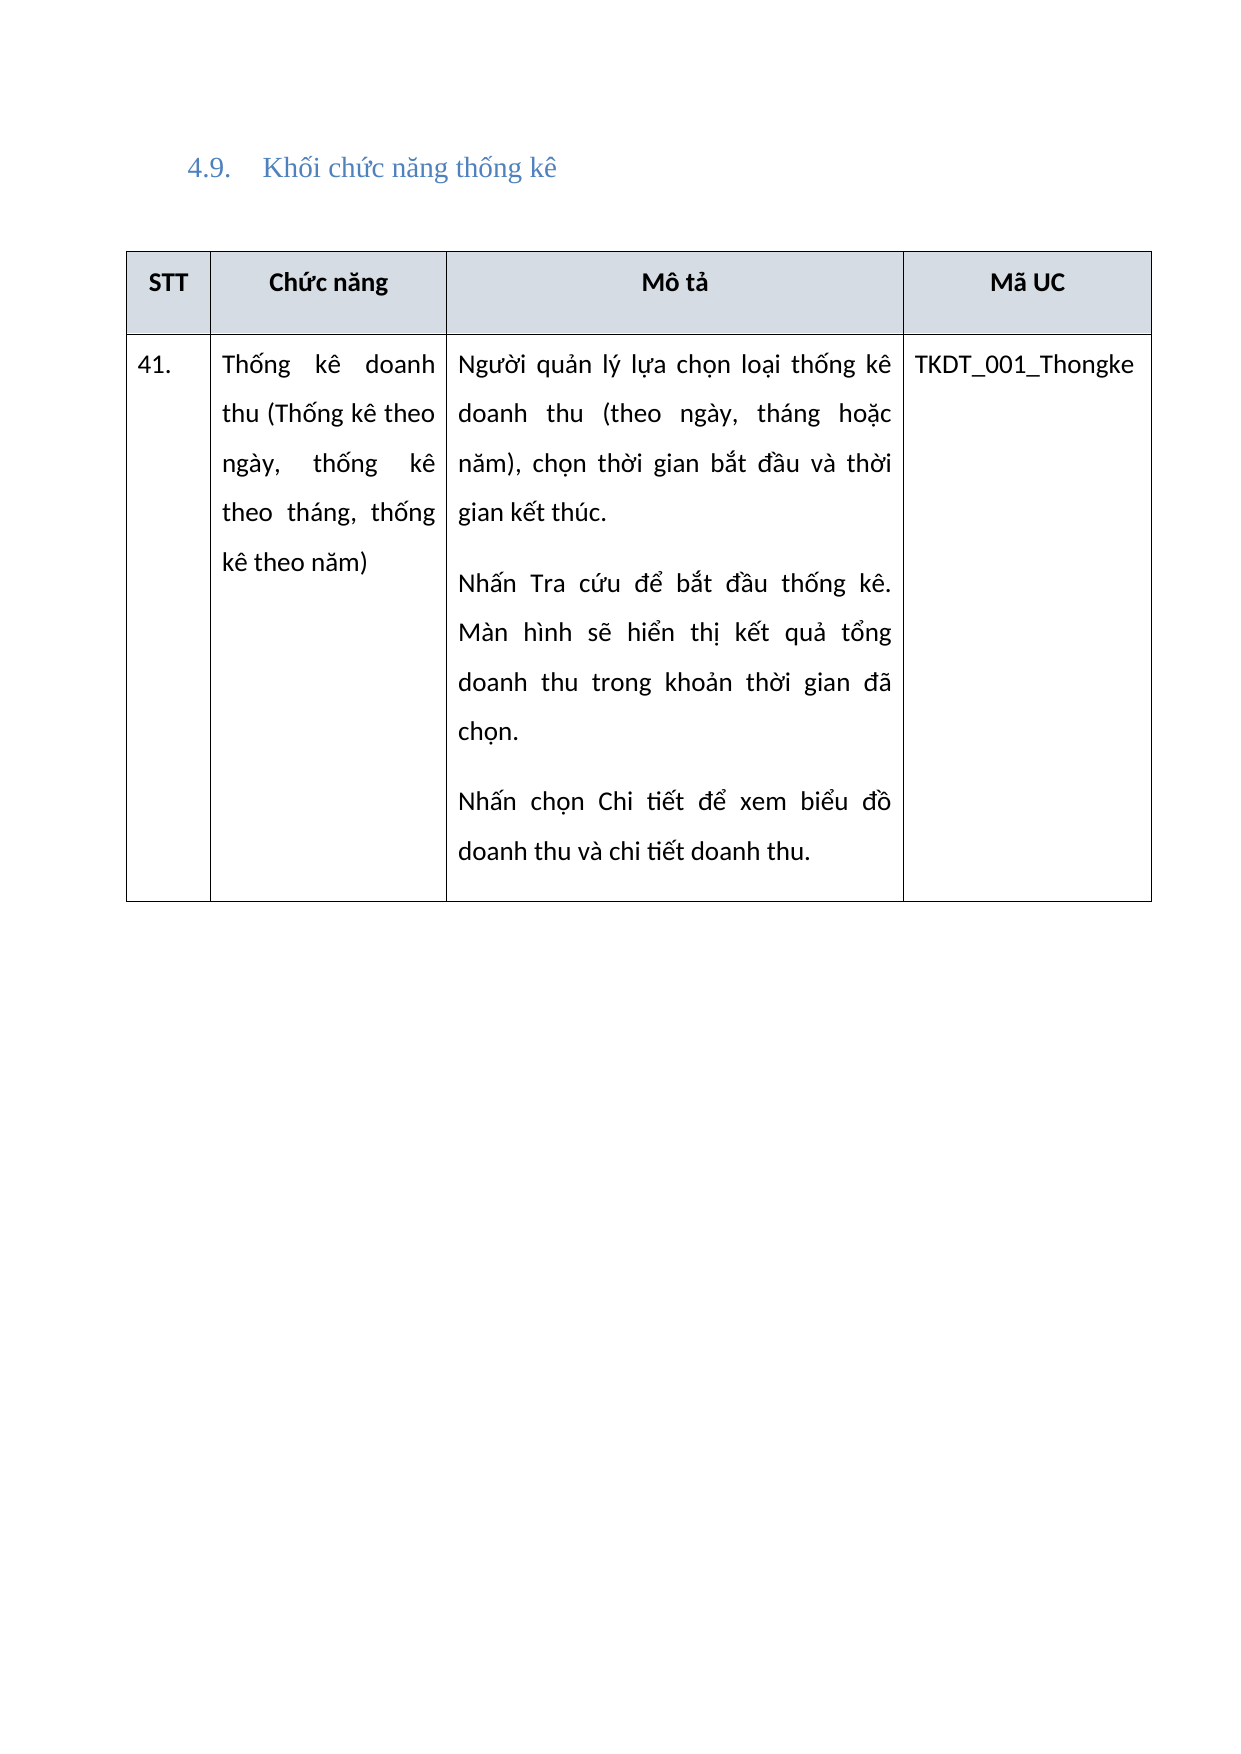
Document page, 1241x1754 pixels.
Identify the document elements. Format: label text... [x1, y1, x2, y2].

table_header STT [127, 252, 210, 333]
table_header Chức năng [211, 252, 446, 333]
table_cell Người quản lý lựa chọn loại thống kê doanh thu (theo ngày, tháng hoặc năm), chọn thời gian bắt đầu và thời gian kết thúc. Nhấn Tra cứu để bắt đầu thống kê. Màn hình sẽ hiển thị kết quả tổng doanh thu trong khoản thời gian đã chọn. Nhấn chọn Chi tiết để xem biểu đồ doanh thu và chi tiết doanh thu. [447, 335, 903, 901]
subtitle Khối chức năng thống kê [187, 150, 1128, 183]
table_header Mô tả [447, 252, 903, 333]
table_cell TKDT_001_Thongke [904, 335, 1151, 901]
table_cell [127, 335, 210, 901]
table_cell Thống kê doanh thu (Thống kê theo ngày, thống kê theo tháng, thống kê theo năm) [211, 335, 446, 901]
table_header Mã UC [904, 252, 1151, 333]
